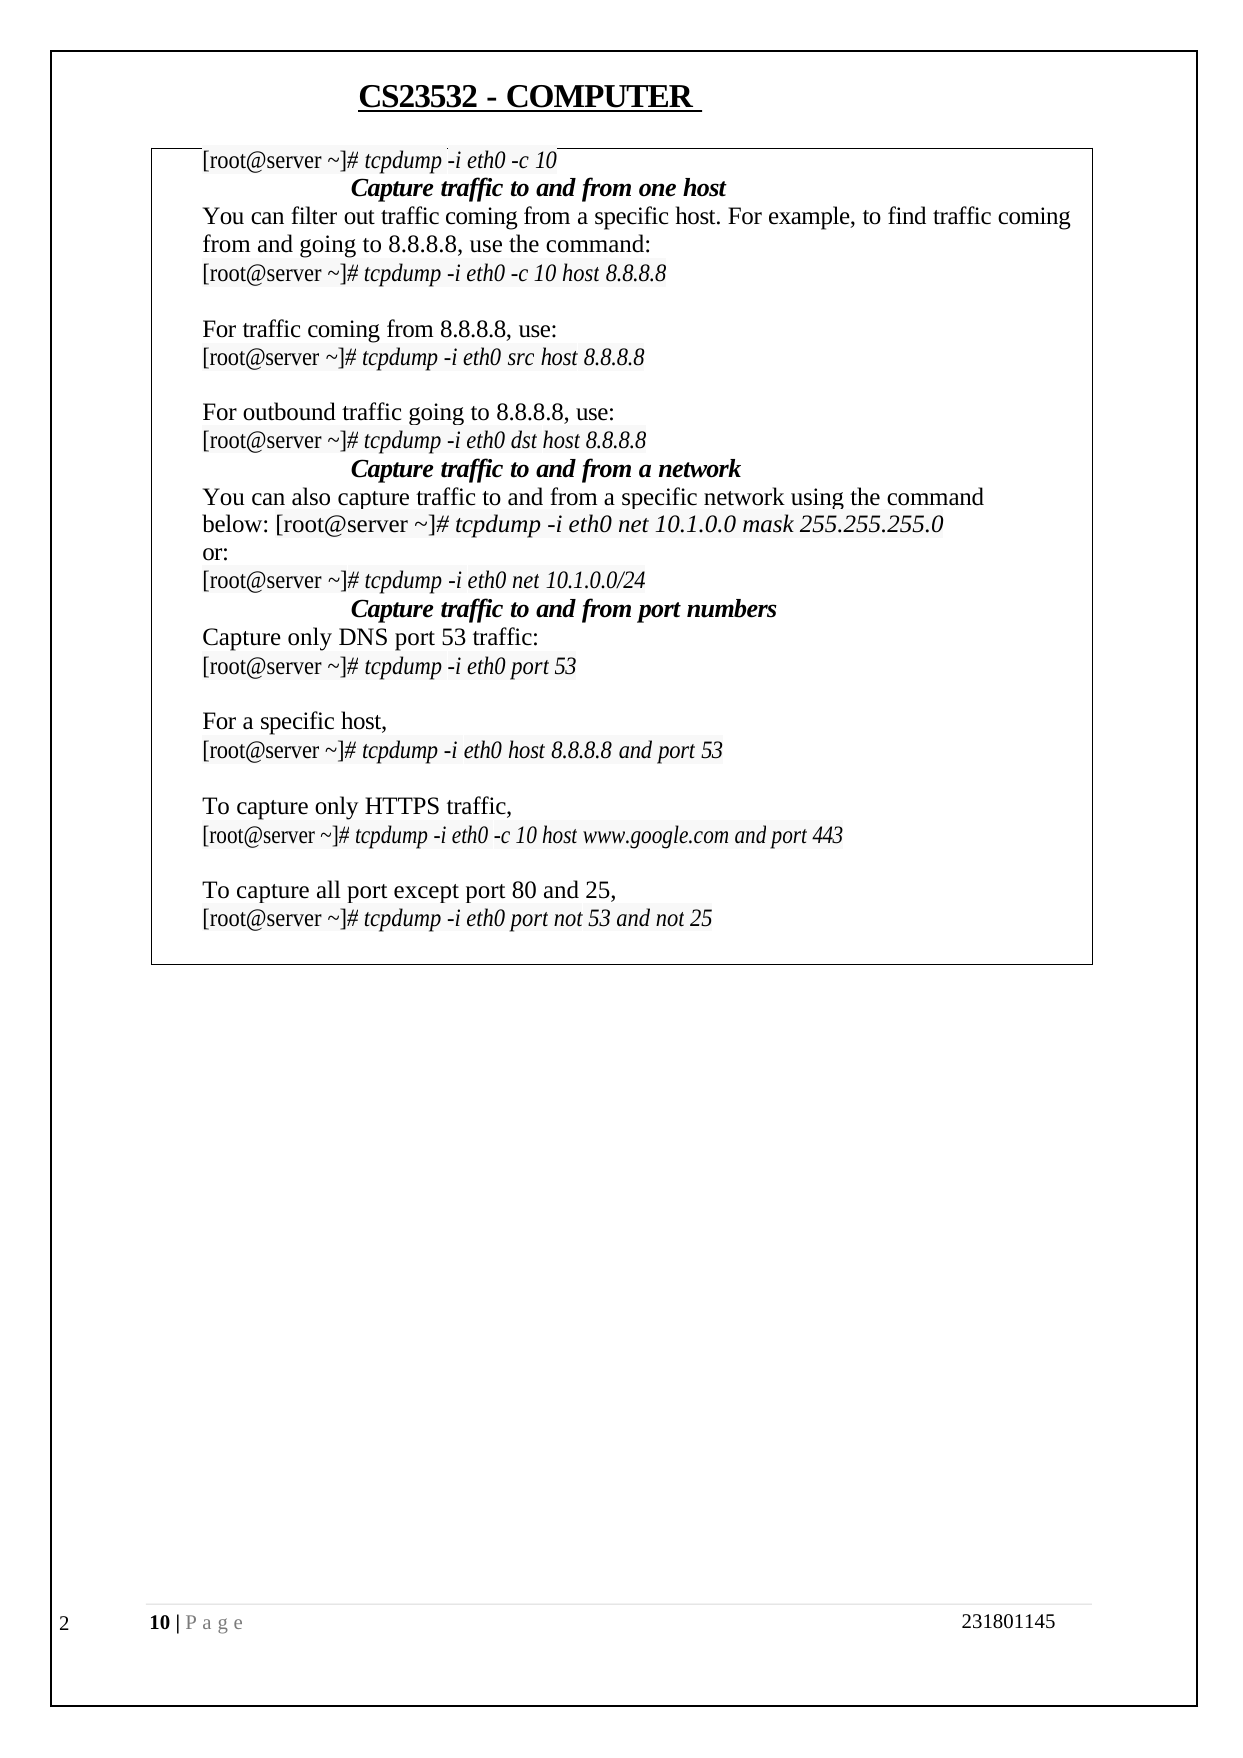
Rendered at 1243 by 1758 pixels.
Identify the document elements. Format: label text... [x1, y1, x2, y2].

table_header [root@server ~]# tcpdump -i eth0 -c 10 Capture traffic to and from one host You can filter out traffic coming from a specific host. For example, to find traffic coming from and going to 8.8.8.8, use the command: [root@server ~]# tcpdump -i eth0 -c 10 host 8.8.8.8 For traffic coming from 8.8.8.8, use: [root@server ~]# tcpdump -i eth0 src host 8.8.8.8 For outbound traffic going to 8.8.8.8, use: [root@server ~]# tcpdump -i eth0 dst host 8.8.8.8 Capture traffic to and from a network You can also capture traffic to and from a specific network using the command below: [root@server ~]# tcpdump -i eth0 net 10.1.0.0 mask 255.255.255.0 or: [root@server ~]# tcpdump -i eth0 net 10.1.0.0/24 Capture traffic to and from port numbers Capture only DNS port 53 traffic: [root@server ~]# tcpdump -i eth0 port 53 For a specific host, [root@server ~]# tcpdump -i eth0 host 8.8.8.8 and port 53 To capture only HTTPS traffic, [root@server ~]# tcpdump -i eth0 -c 10 host www.google.com and port 443 To capture all port except port 80 and 25, [root@server ~]# tcpdump -i eth0 port not 53 and not 25 [152, 149, 1092, 963]
